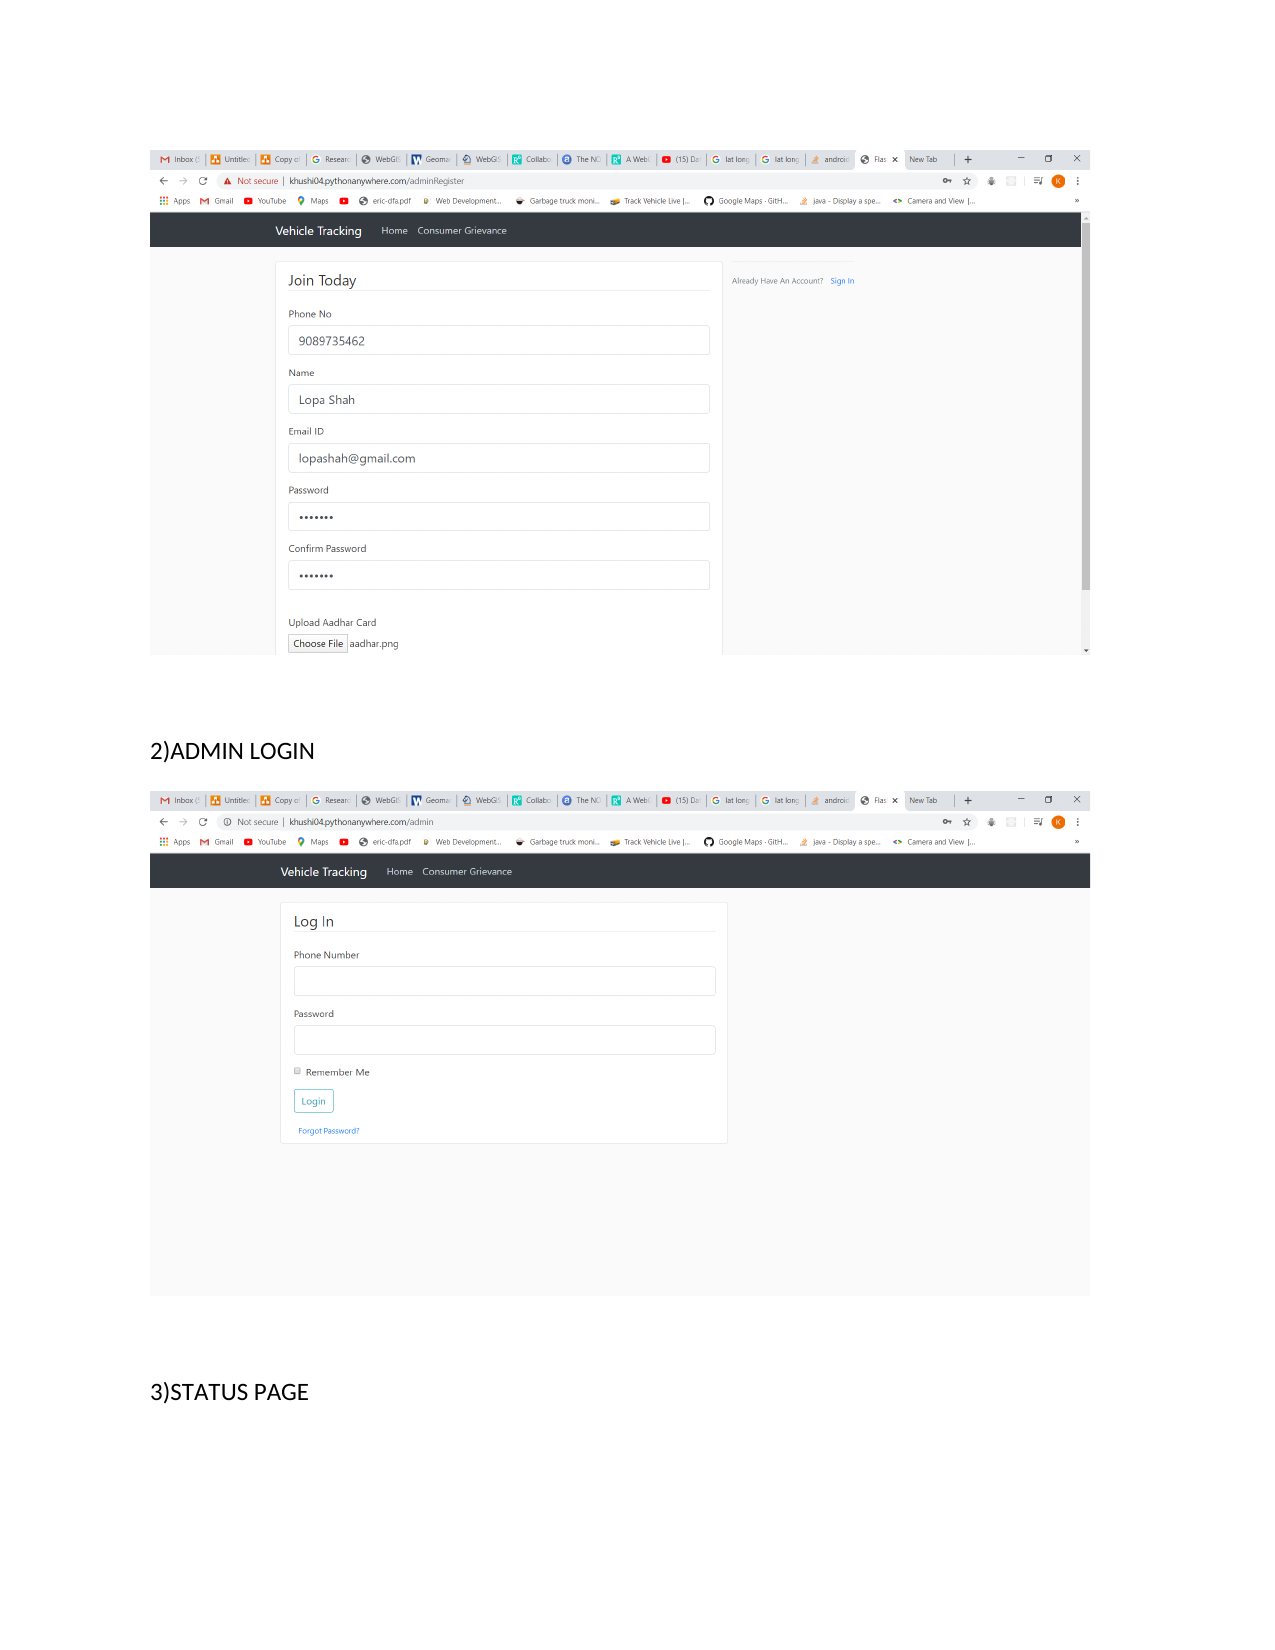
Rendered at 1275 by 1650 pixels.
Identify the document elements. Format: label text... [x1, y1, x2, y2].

picture [150, 150, 1091, 655]
text 2)ADMIN LOGIN [150, 735, 1125, 766]
picture [150, 791, 1091, 1296]
text 3)STATUS PAGE [150, 1376, 1125, 1407]
